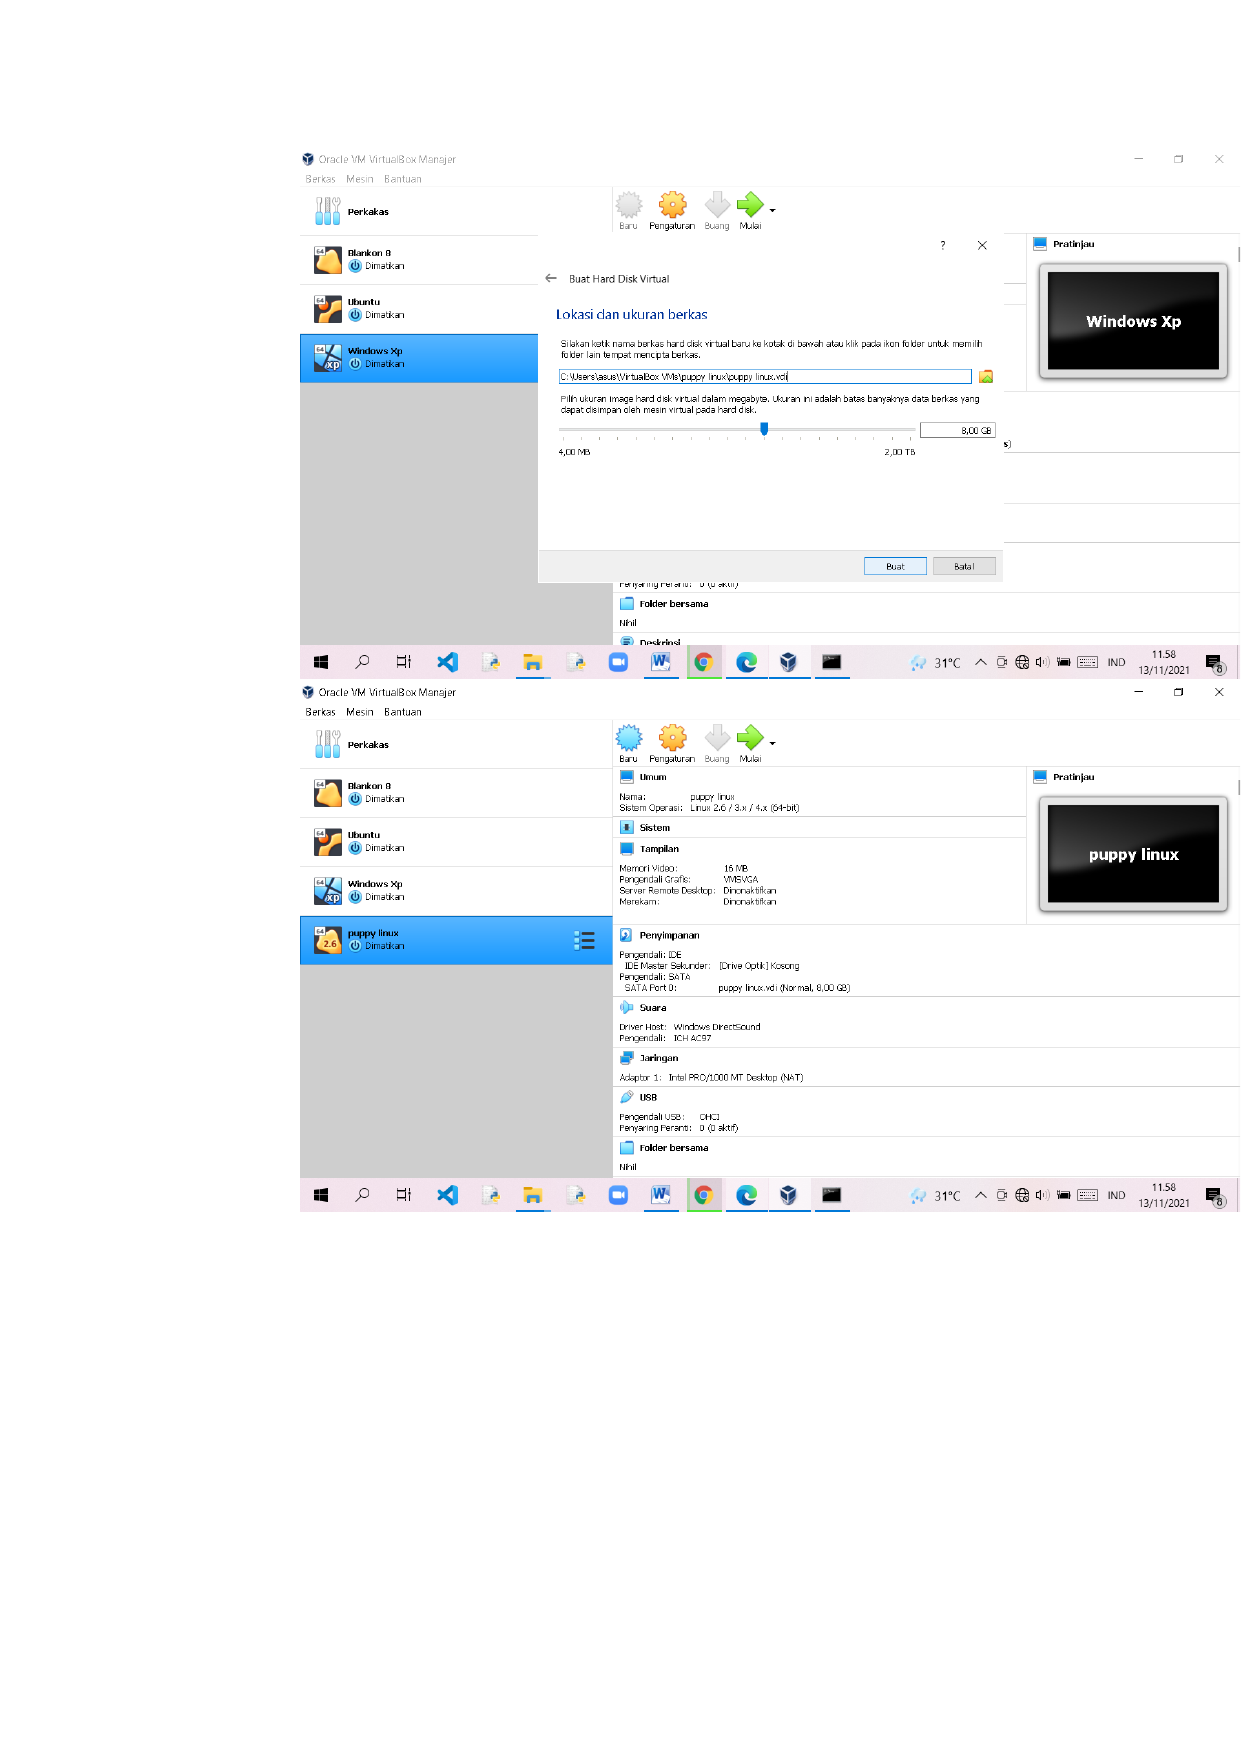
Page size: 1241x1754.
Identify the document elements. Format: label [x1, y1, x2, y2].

picture [300, 682, 1241, 1212]
picture [300, 150, 1241, 679]
